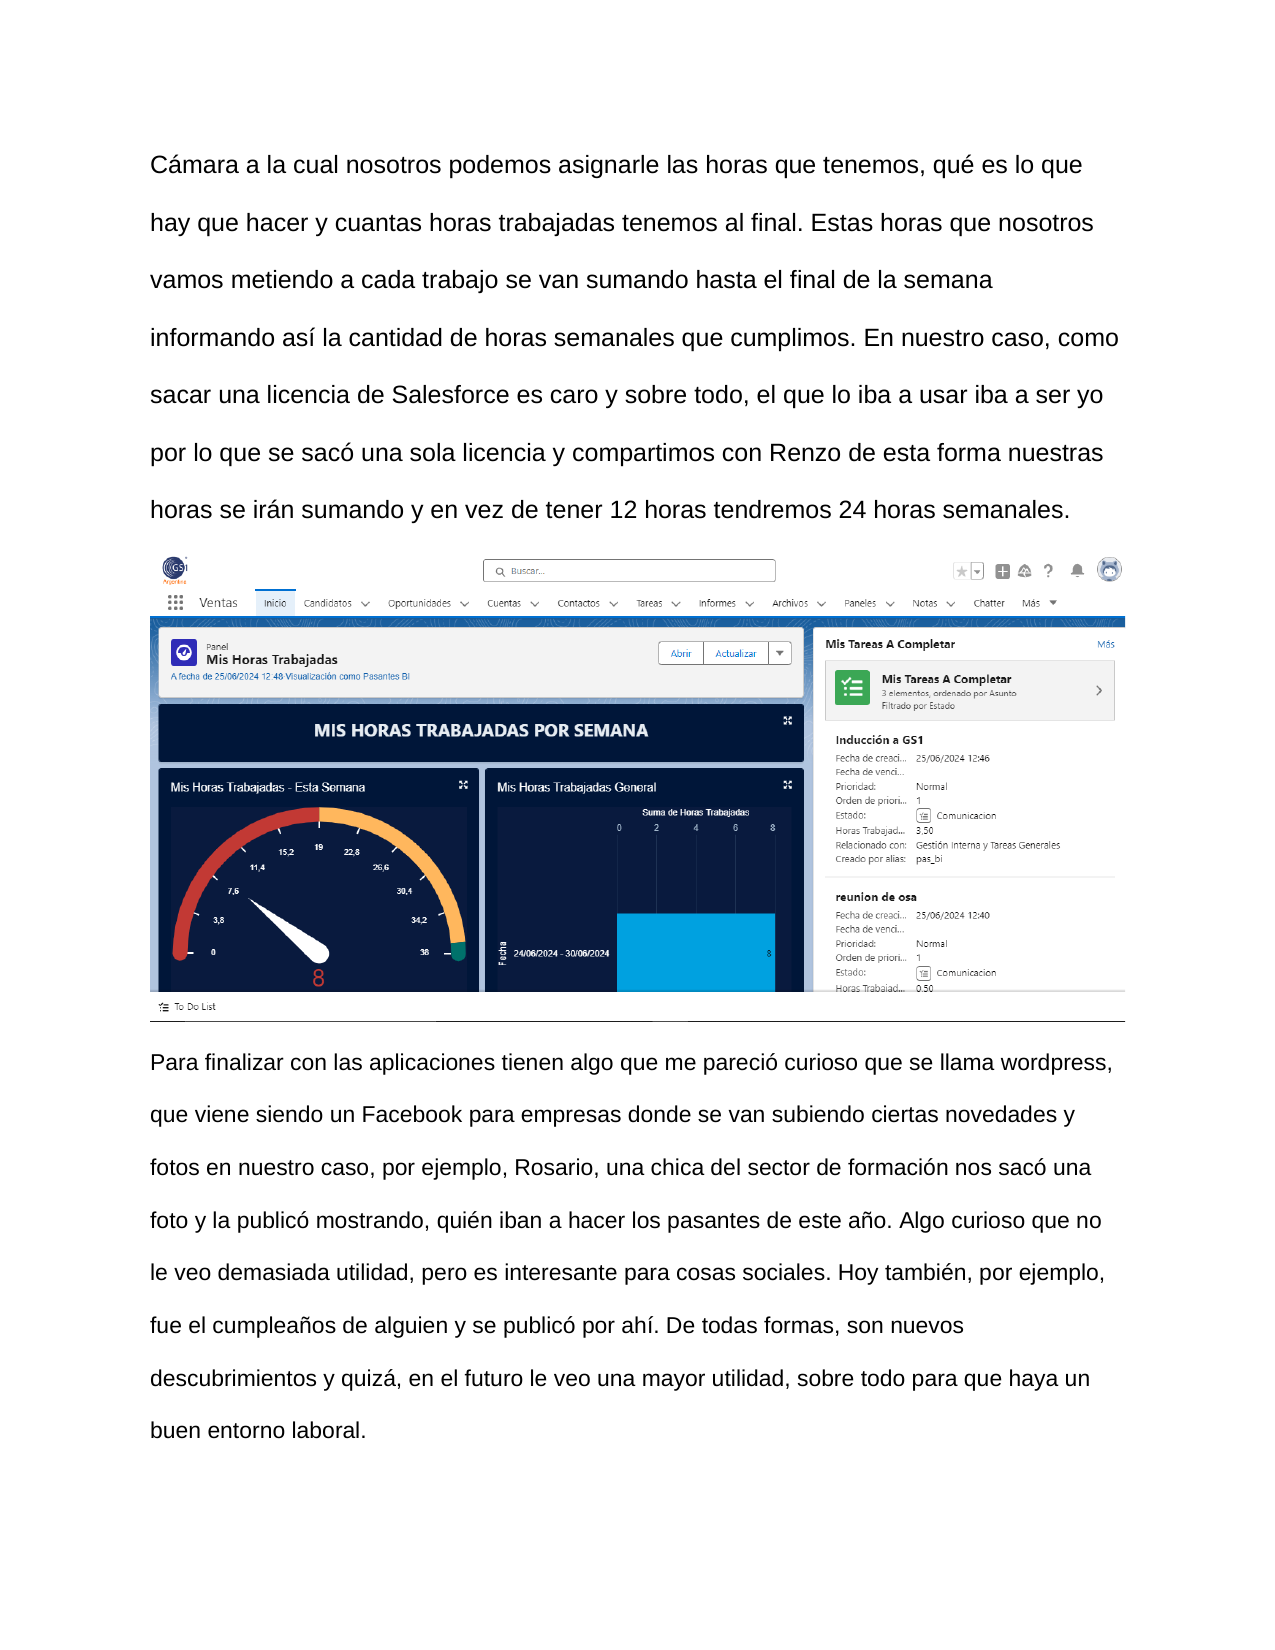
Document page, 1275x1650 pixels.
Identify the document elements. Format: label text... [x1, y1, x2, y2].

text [150, 150, 1125, 524]
text Para finalizar con las aplicaciones tienen algo que me pareció curioso que se llama wordpress, que viene siendo un Facebook para empresas donde se van subiendo ciertas novedades y fotos en nuestro caso, por ejemplo, Rosario, una chica del sector de formación nos sacó una foto y la publicó mostrando, quién iban a hacer los pasantes de este año. Algo curioso que no le veo demasiada utilidad, pero es interesante para cosas sociales. Hoy también, por ejemplo, fue el cumpleaños de alguien y se publicó por ahí. De todas formas, son nuevos descubrimientos y quizá, en el futuro le veo una mayor utilidad, sobre todo para que haya un buen entorno laboral. [150, 1048, 1125, 1444]
picture [150, 552, 1125, 1022]
